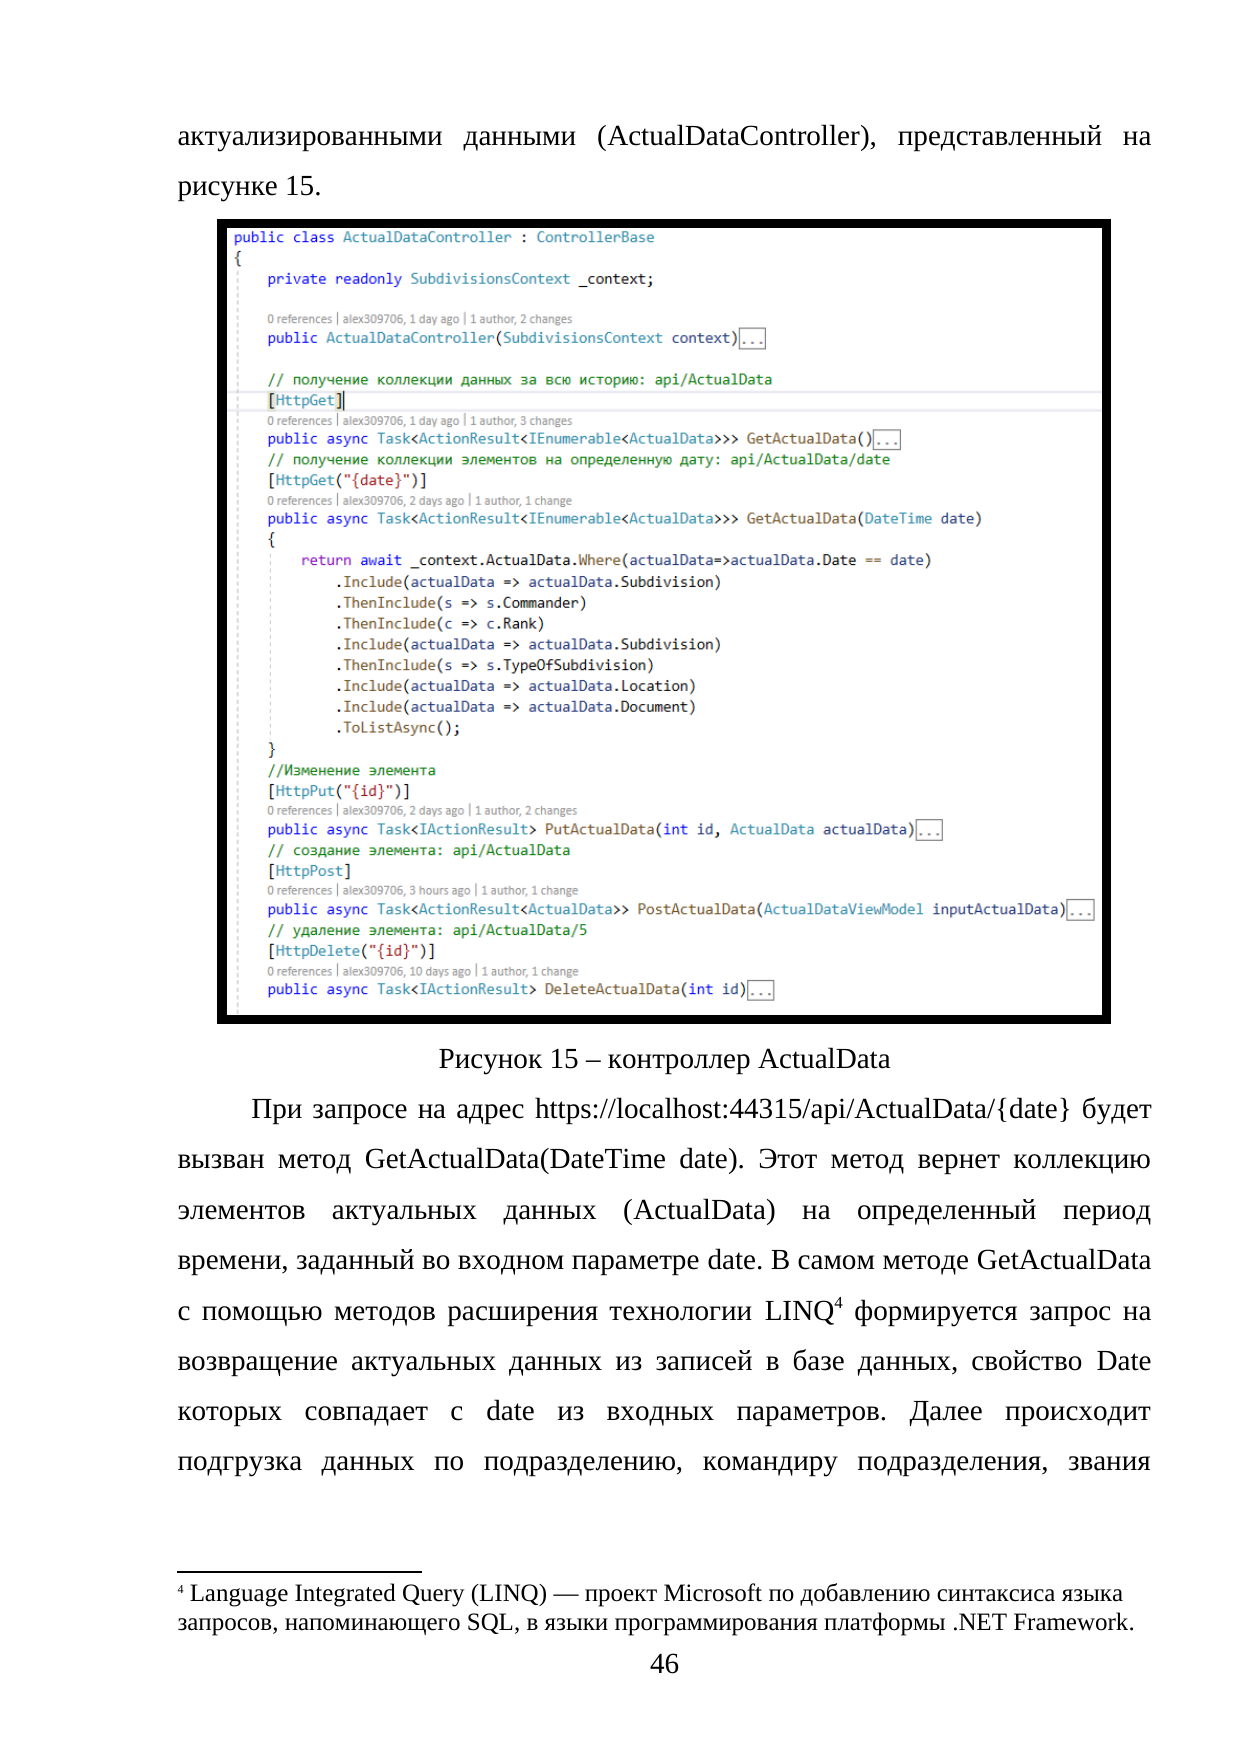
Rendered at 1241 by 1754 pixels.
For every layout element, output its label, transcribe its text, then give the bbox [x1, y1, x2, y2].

text Рисунок 15 – контроллер ActualData [177, 1041, 1152, 1074]
picture [227, 228, 1102, 1015]
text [177, 118, 1152, 202]
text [177, 1091, 1152, 1477]
